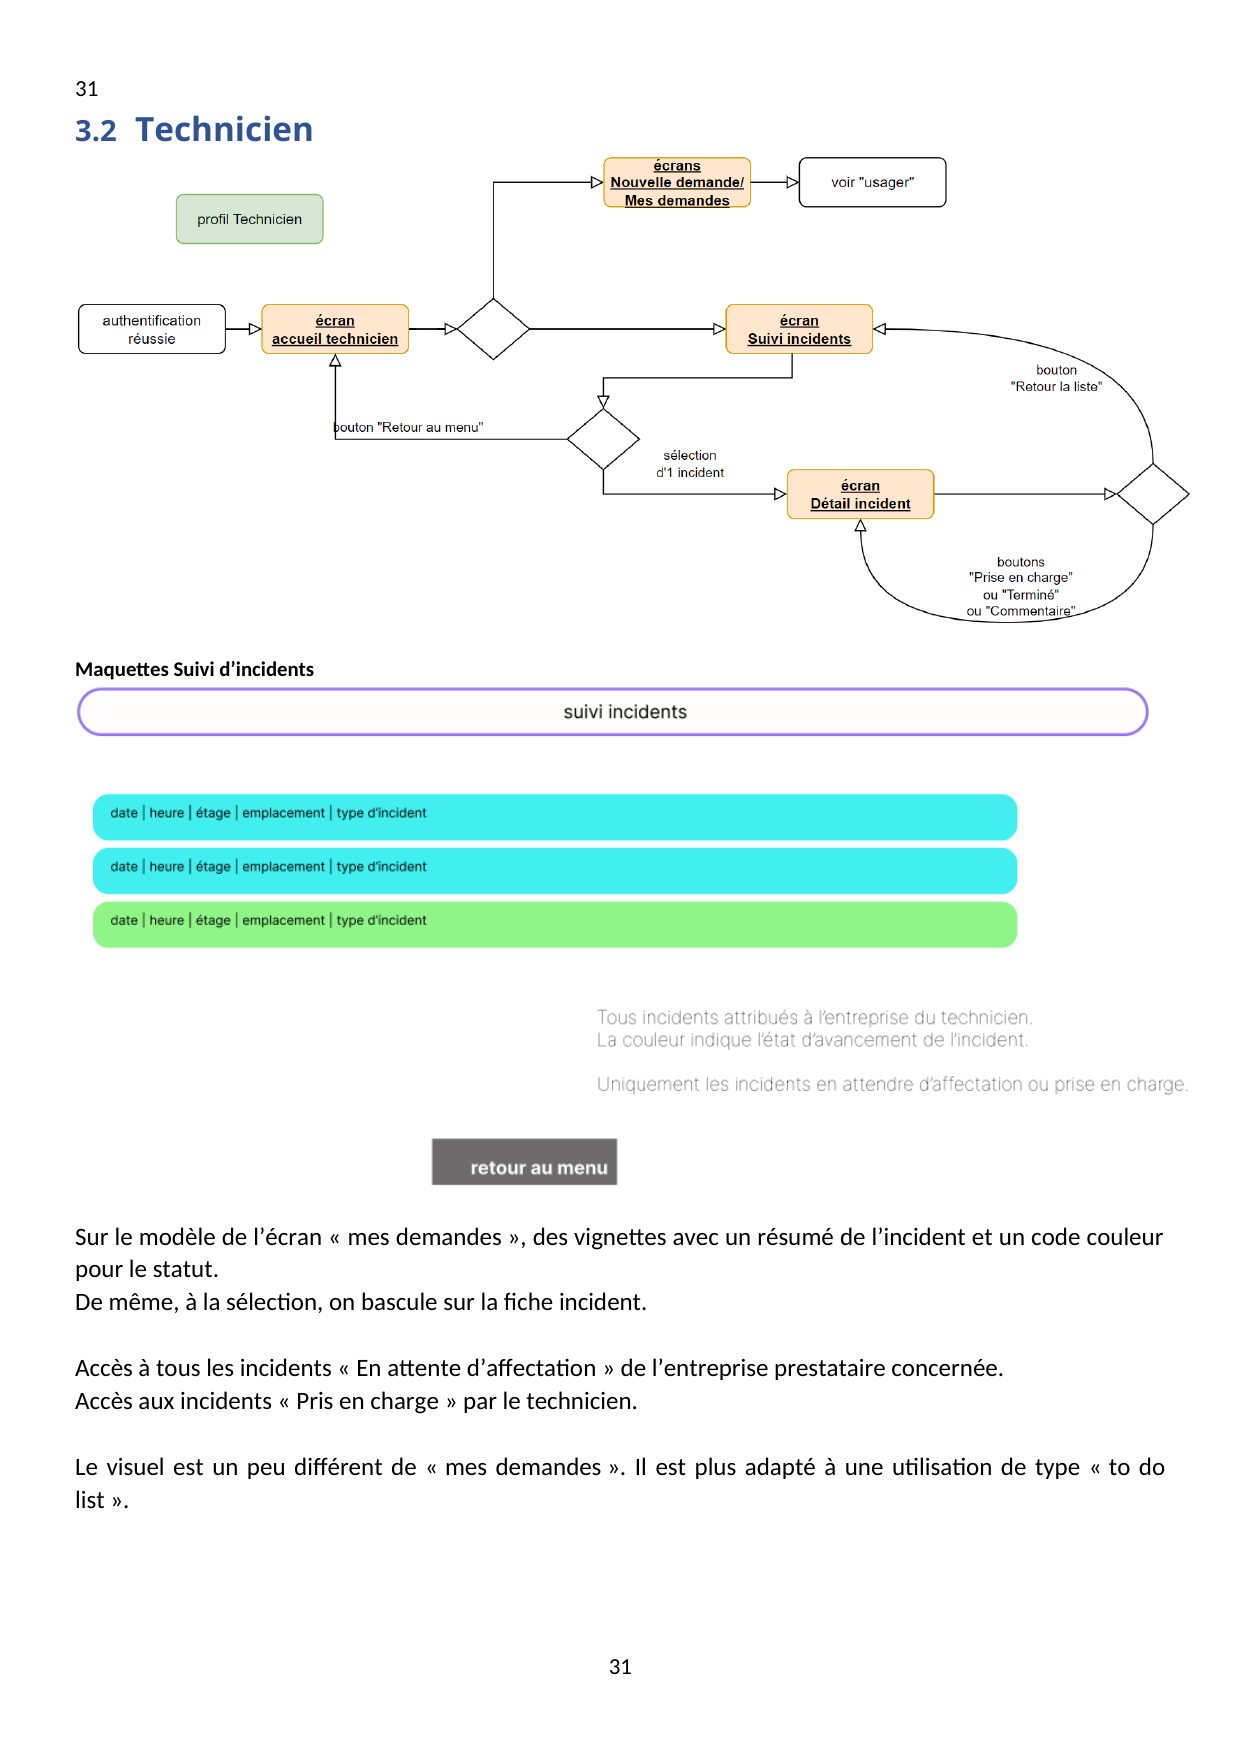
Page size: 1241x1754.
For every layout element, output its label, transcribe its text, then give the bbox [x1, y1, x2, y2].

text Accès à tous les incidents « En attente d’affectation » de l’entreprise prestataire concernée. [75, 1352, 1165, 1383]
text Maquettes Suivi d’incidents [75, 657, 1165, 682]
subtitle Technicien [75, 106, 1165, 151]
text De même, à la sélection, on bascule sur la fiche incident. [75, 1287, 1165, 1317]
text Le visuel est un peu différent de « mes demandes ». Il est plus adapté à une utilisation de type « to do list ». [75, 1451, 1165, 1514]
picture [75, 684, 1192, 1186]
text Sur le modèle de l’écran « mes demandes », des vignettes avec un résumé de l’incident et un code couleur pour le statut. [75, 1221, 1165, 1284]
picture [75, 155, 1192, 627]
text Accès aux incidents « Pris en charge » par le technicien. [75, 1385, 1165, 1416]
